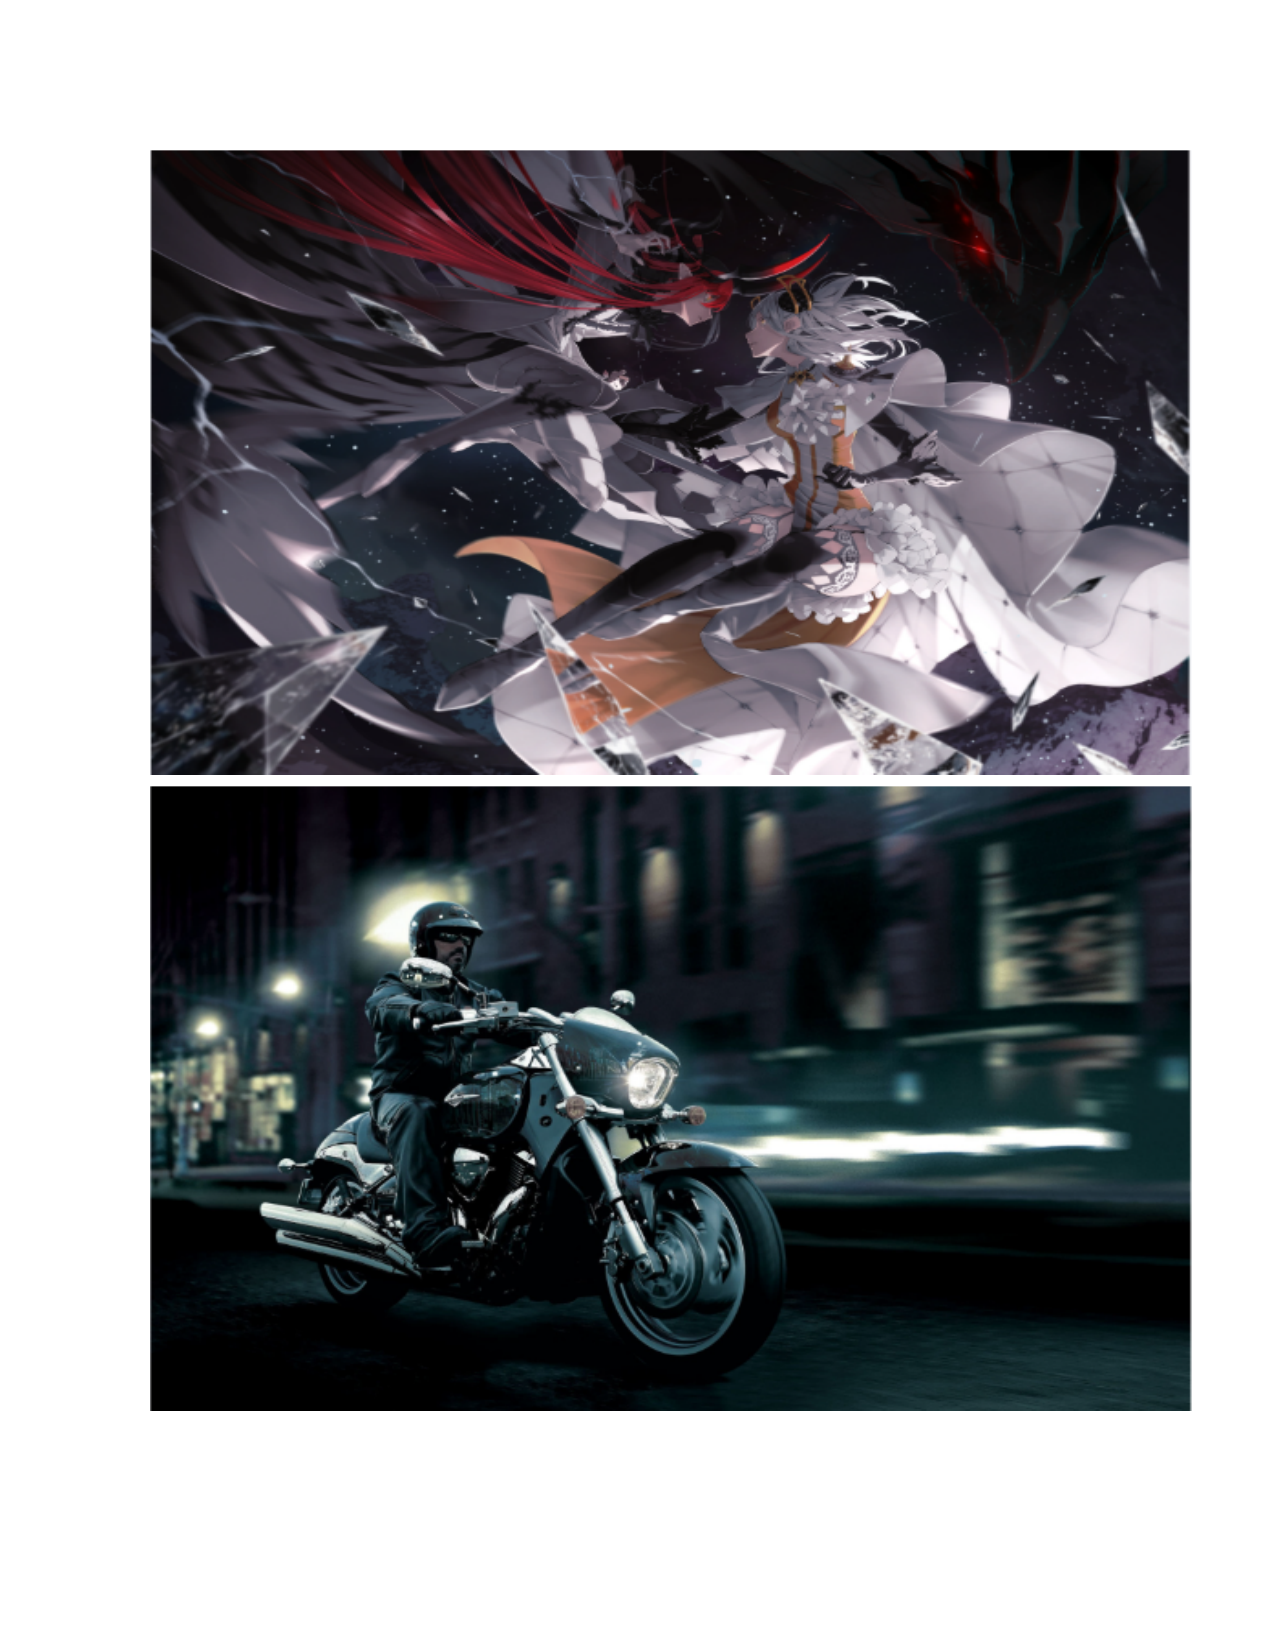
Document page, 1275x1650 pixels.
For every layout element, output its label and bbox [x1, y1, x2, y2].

picture [150, 785, 1192, 1411]
picture [150, 150, 1192, 775]
